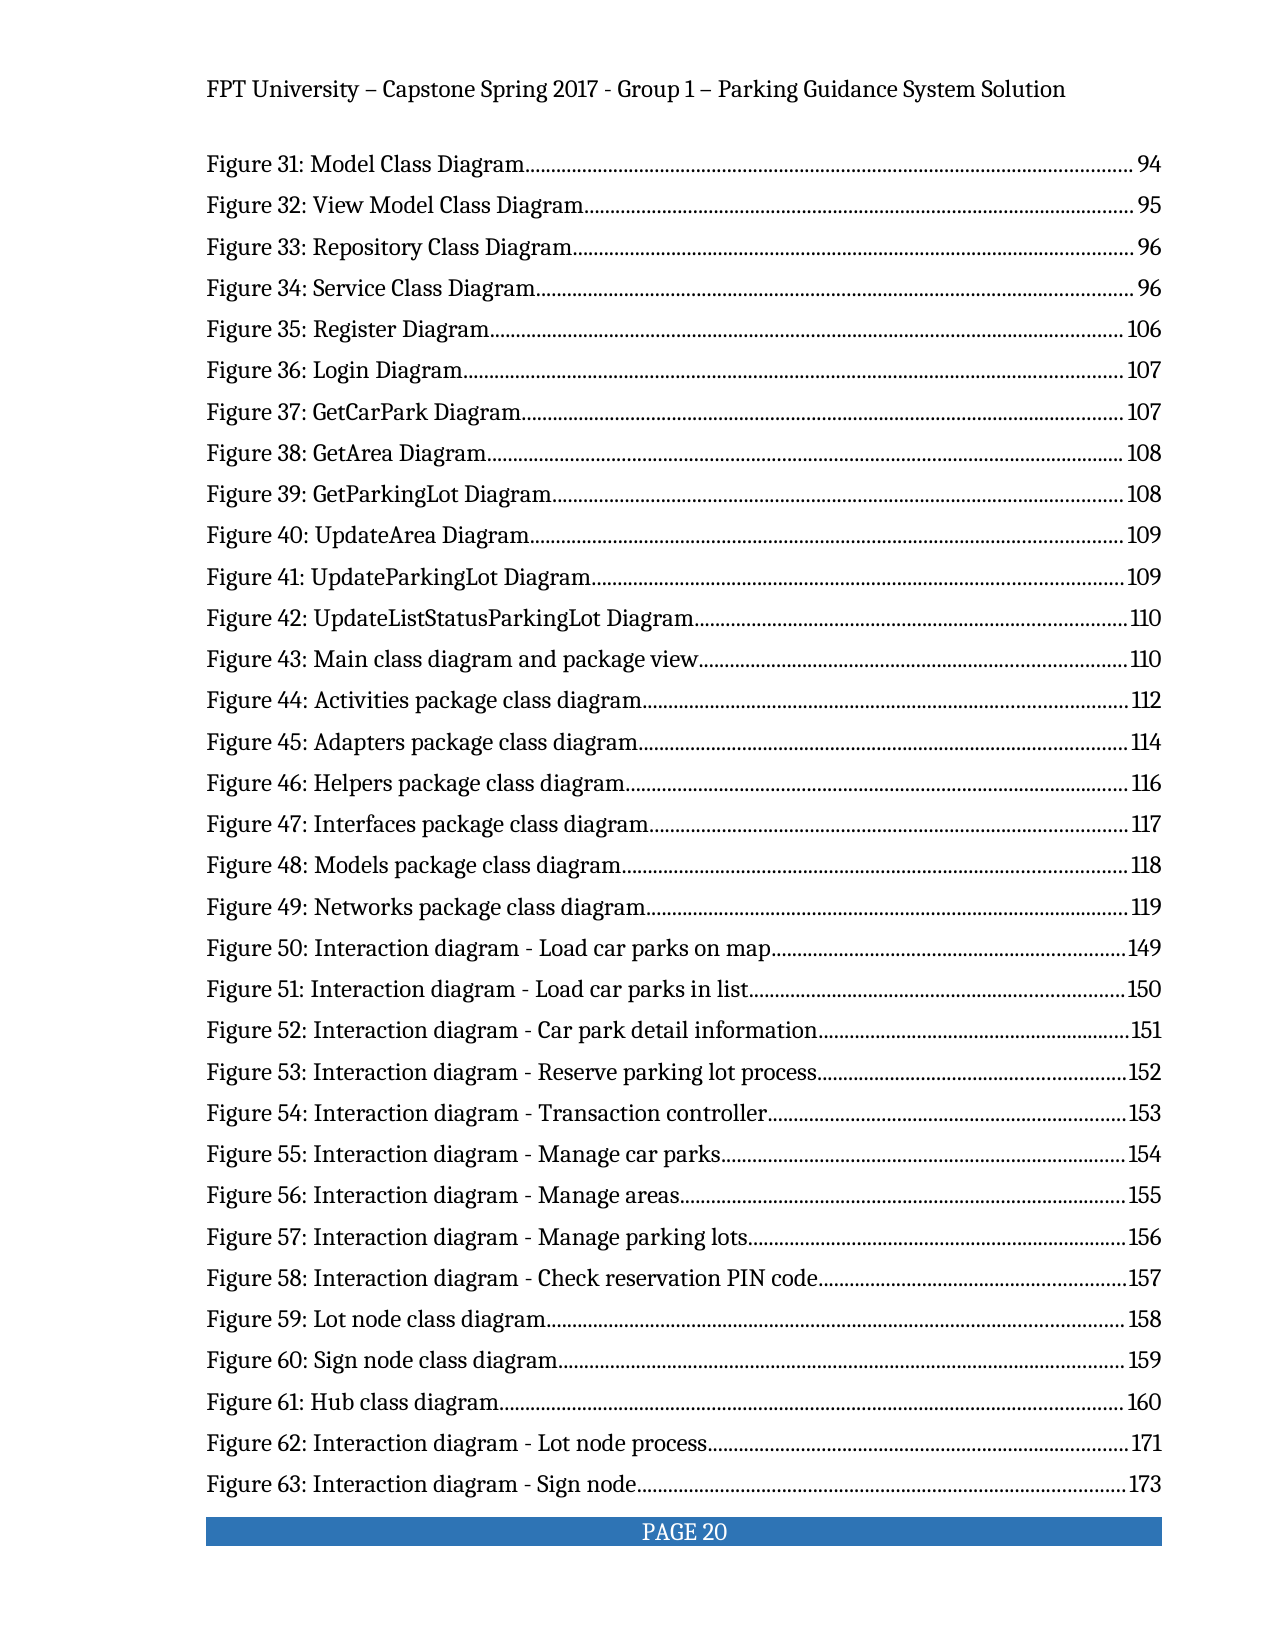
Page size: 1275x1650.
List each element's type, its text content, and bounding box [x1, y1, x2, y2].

text Figure 50: Interaction diagram - Load car parks on map 149 [206, 934, 1162, 962]
text Figure 37: GetCarPark Diagram 107 [206, 397, 1162, 426]
text Figure 63: Interaction diagram - Sign node 173 [206, 1470, 1162, 1499]
text Figure 62: Interaction diagram - Lot node process 171 [206, 1429, 1162, 1457]
text Figure 60: Sign node class diagram 159 [206, 1346, 1162, 1375]
text Figure 39: GetParkingLot Diagram 108 [206, 480, 1162, 509]
text Figure 34: Service Class Diagram 96 [206, 274, 1162, 302]
text Figure 61: Hub class diagram 160 [206, 1387, 1162, 1416]
text Figure 36: Login Diagram 107 [206, 356, 1162, 385]
text Figure 35: Register Diagram 106 [206, 315, 1162, 344]
text Figure 57: Interaction diagram - Manage parking lots 156 [206, 1222, 1162, 1251]
text Figure 48: Models package class diagram 118 [206, 851, 1162, 880]
text Figure 47: Interfaces package class diagram 117 [206, 810, 1162, 839]
text Figure 40: UpdateArea Diagram 109 [206, 521, 1162, 550]
text Figure 58: Interaction diagram - Check reservation PIN code 157 [206, 1264, 1162, 1292]
text Figure 43: Main class diagram and package view 110 [206, 645, 1162, 674]
text Figure 32: View Model Class Diagram 95 [206, 191, 1162, 220]
text Figure 51: Interaction diagram - Load car parks in list 150 [206, 975, 1162, 1004]
text Figure 49: Networks package class diagram 119 [206, 892, 1162, 921]
text Figure 38: GetArea Diagram 108 [206, 439, 1162, 467]
text Figure 56: Interaction diagram - Manage areas 155 [206, 1181, 1162, 1210]
text Figure 55: Interaction diagram - Manage car parks 154 [206, 1140, 1162, 1169]
text Figure 41: UpdateParkingLot Diagram 109 [206, 562, 1162, 591]
text Figure 31: Model Class Diagram 94 [206, 150, 1162, 179]
text Figure 44: Activities package class diagram 112 [206, 686, 1162, 715]
text Figure 45: Adapters package class diagram 114 [206, 727, 1162, 756]
text Figure 54: Interaction diagram - Transaction controller 153 [206, 1099, 1162, 1127]
text Figure 46: Helpers package class diagram 116 [206, 769, 1162, 797]
text Figure 52: Interaction diagram - Car park detail information 151 [206, 1016, 1162, 1045]
text Figure 53: Interaction diagram - Reserve parking lot process 152 [206, 1057, 1162, 1086]
text Figure 42: UpdateListStatusParkingLot Diagram 110 [206, 604, 1162, 632]
text Figure 33: Repository Class Diagram 96 [206, 232, 1162, 261]
text Figure 59: Lot node class diagram 158 [206, 1305, 1162, 1334]
